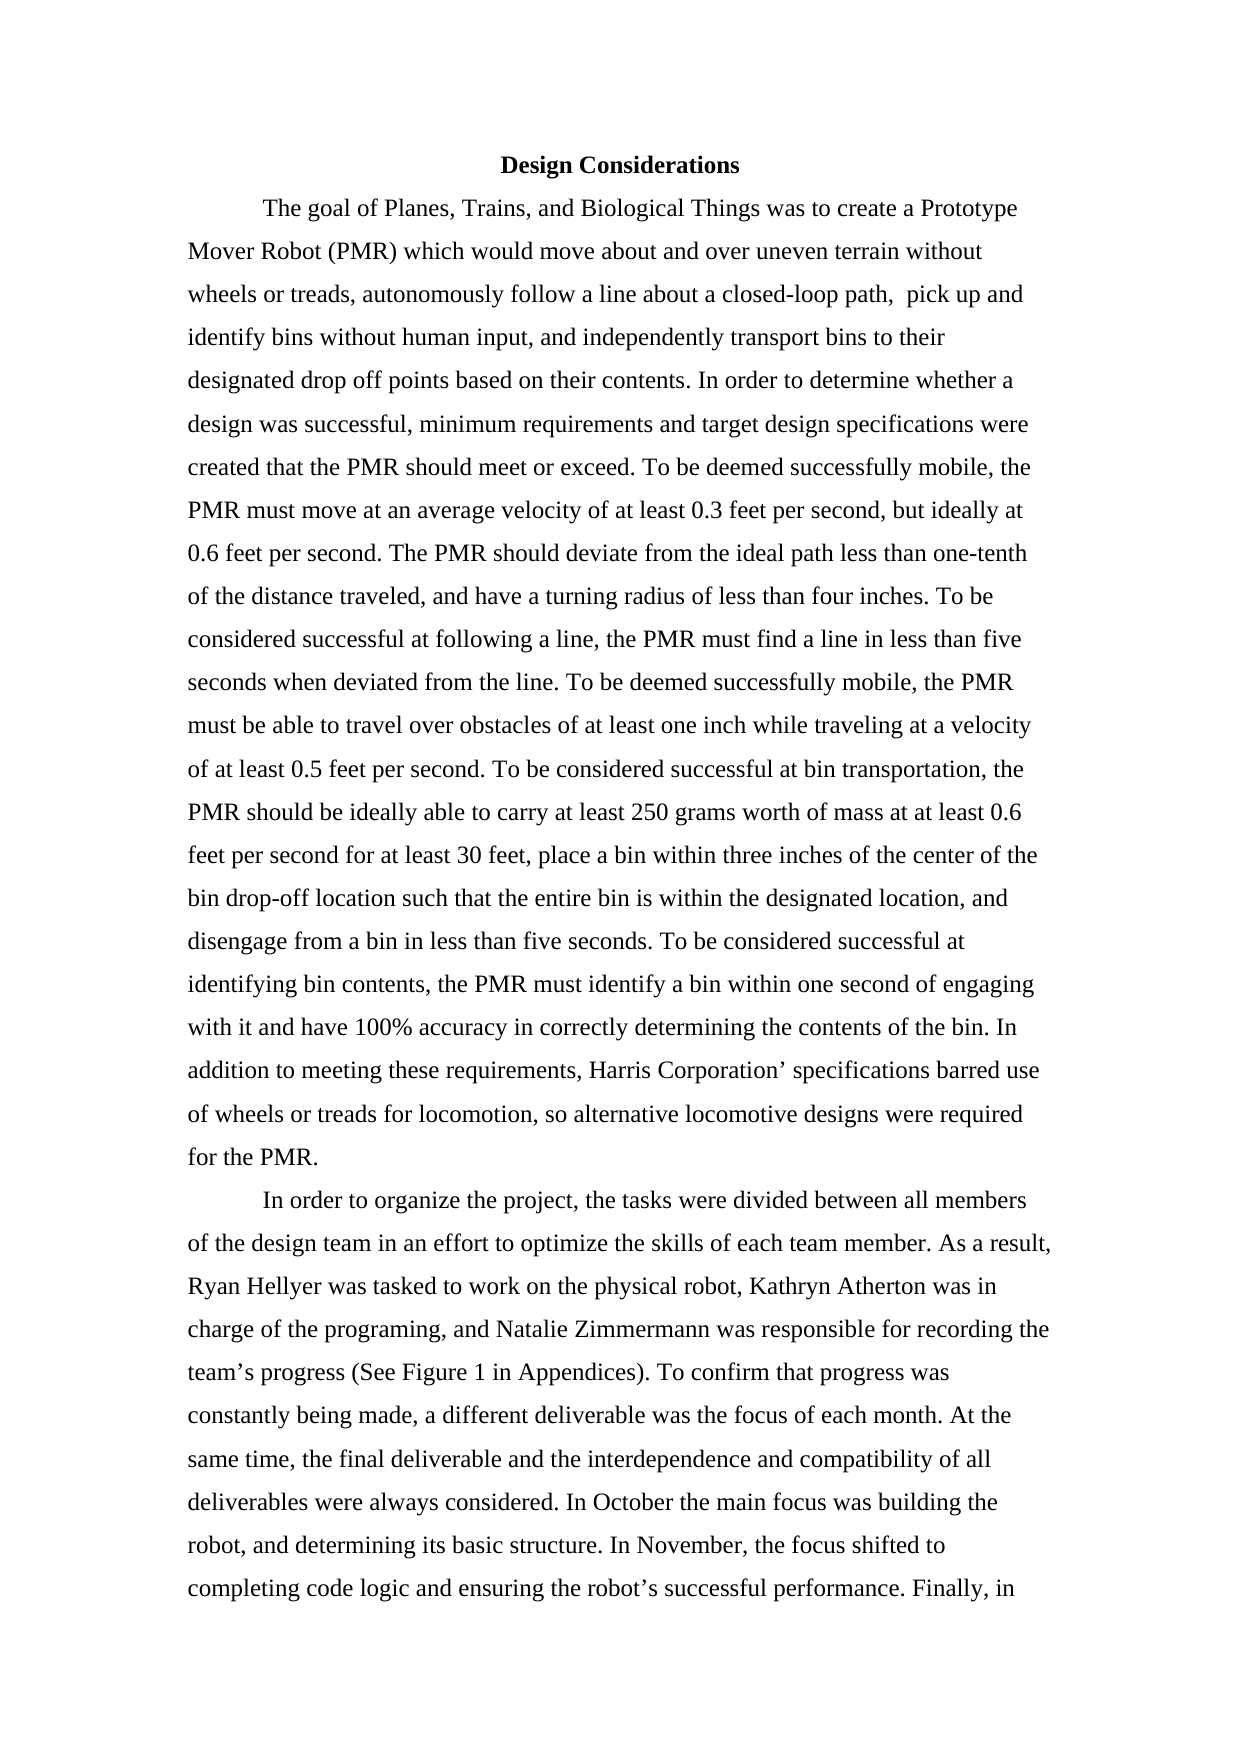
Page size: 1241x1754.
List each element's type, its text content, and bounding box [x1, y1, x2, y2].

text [187, 1185, 1053, 1602]
text Design Considerations [187, 150, 1053, 179]
text The goal of Planes, Trains, and Biological Things was to create a Prototype Mover Robot (PMR) which would move about and over uneven terrain without wheels or treads, autonomously follow a line about a closed-loop path, pick up and identify bins without human input, and independently transport bins to their designated drop off points based on their contents. In order to determine whether a design was successful, minimum requirements and target design specifications were created that the PMR should meet or exceed. To be deemed successfully mobile, the PMR must move at an average velocity of at least 0.3 feet per second, but ideally at 0.6 feet per second. The PMR should deviate from the ideal path less than one-tenth of the distance traveled, and have a turning radius of less than four inches. To be considered successful at following a line, the PMR must find a line in less than five seconds when deviated from the line. To be deemed successfully mobile, the PMR must be able to travel over obstacles of at least one inch while traveling at a velocity of at least 0.5 feet per second. To be considered successful at bin transportation, the PMR should be ideally able to carry at least 250 grams worth of mass at at least 0.6 feet per second for at least 30 feet, place a bin within three inches of the center of the bin drop-off location such that the entire bin is within the designated location, and disengage from a bin in less than five seconds. To be considered successful at identifying bin contents, the PMR must identify a bin within one second of engaging with it and have 100% accuracy in correctly determining the contents of the bin. In addition to meeting these requirements, Harris Corporation’ specifications barred use of wheels or treads for locomotion, so alternative locomotive designs were required for the PMR. [187, 193, 1053, 1171]
